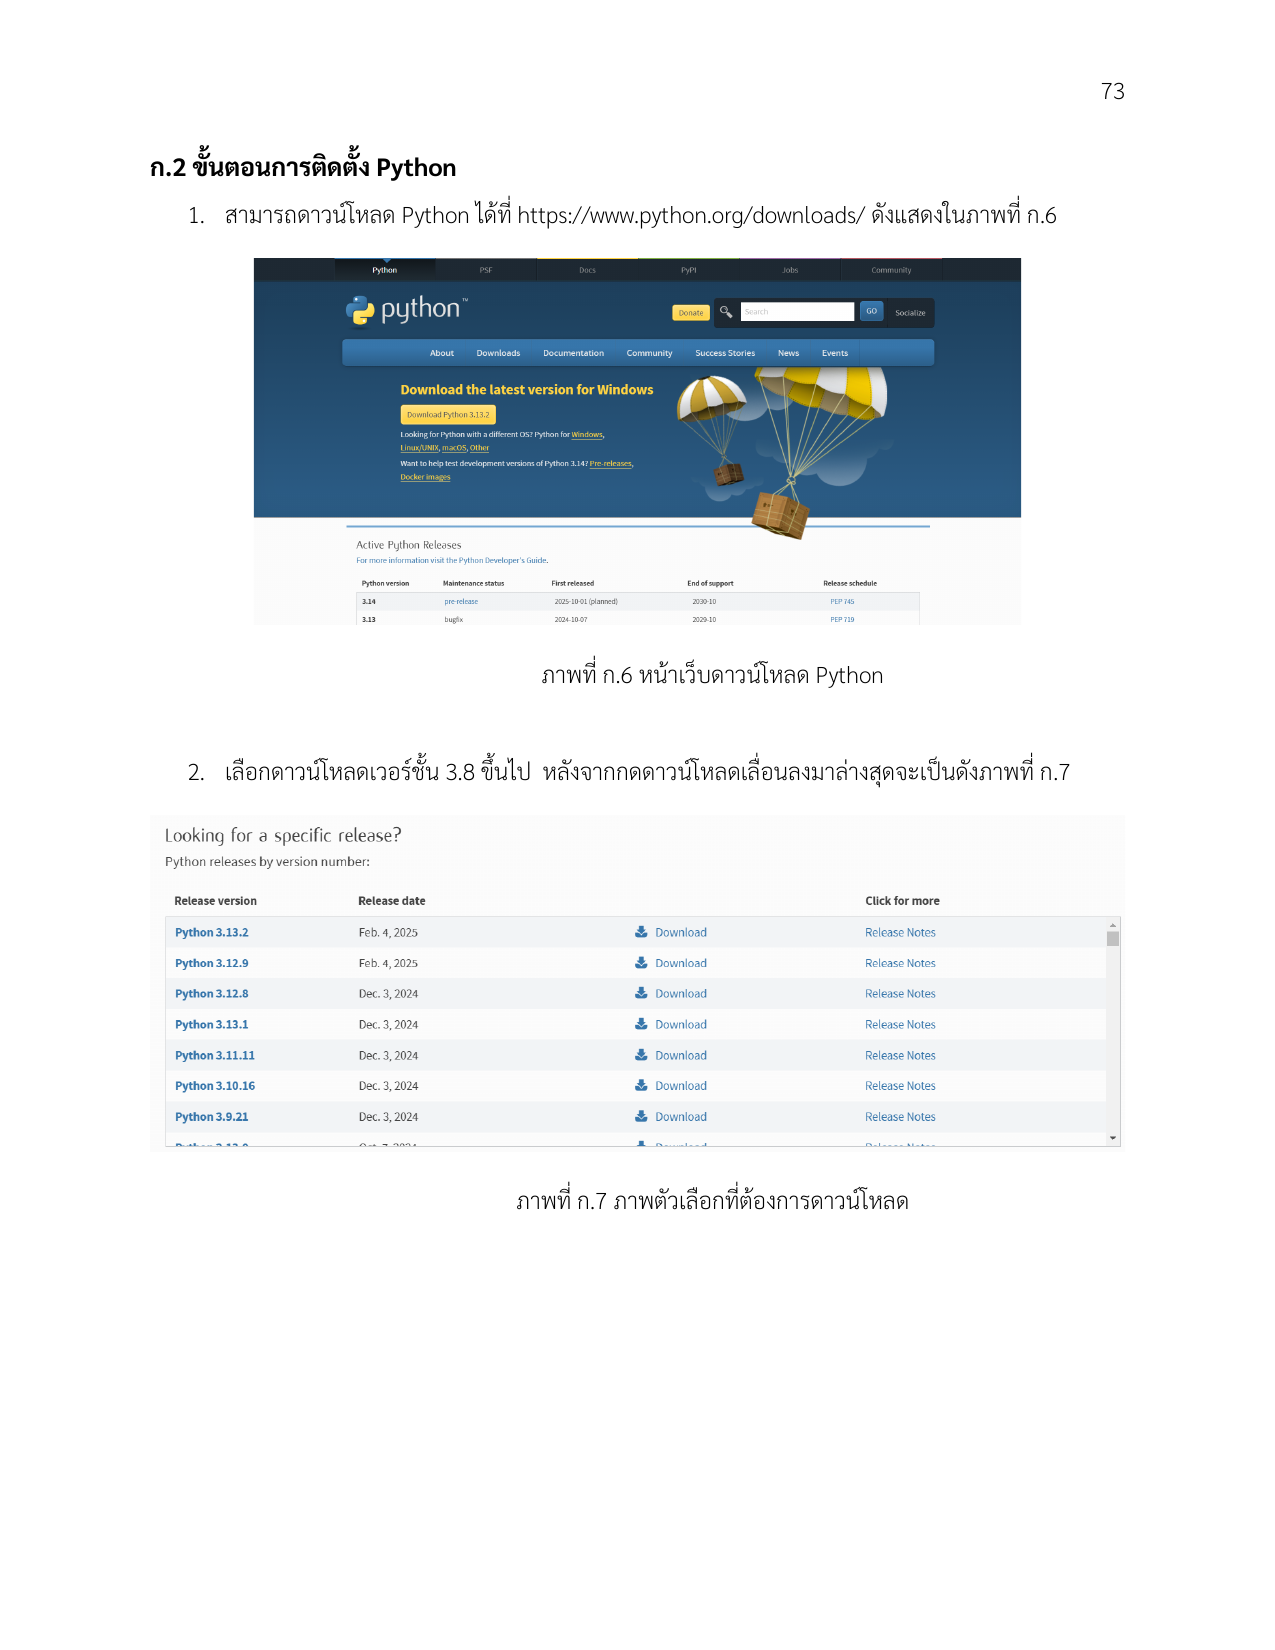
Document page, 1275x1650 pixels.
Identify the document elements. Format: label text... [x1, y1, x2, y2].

subtitle ภาพที่ ก.6 หน้าเว็บดาวน์โหลด Python [225, 659, 1125, 688]
picture [253, 258, 1022, 625]
picture [150, 815, 1125, 1152]
subtitle ก.2 ขั้นตอนการติดตั้ง Python [150, 150, 1125, 182]
subtitle ภาพที่ ก.7 ภาพตัวเลือกที่ต้องการดาวน์โหลด [225, 1185, 1125, 1215]
list สามารถดาวน์โหลด Python ได้ที่ https://www.python.org/downloads/ ดังแสดงในภาพที่ ก.6 [187, 199, 1125, 228]
list เลือกดาวน์โหลดเวอร์ชั้น 3.8 ขึ้นไป หลังจากกดดาวน์โหลดเลื่อนลงมาล่างสุดจะเป็นดังภาพที่ ก.7 [187, 756, 1125, 786]
